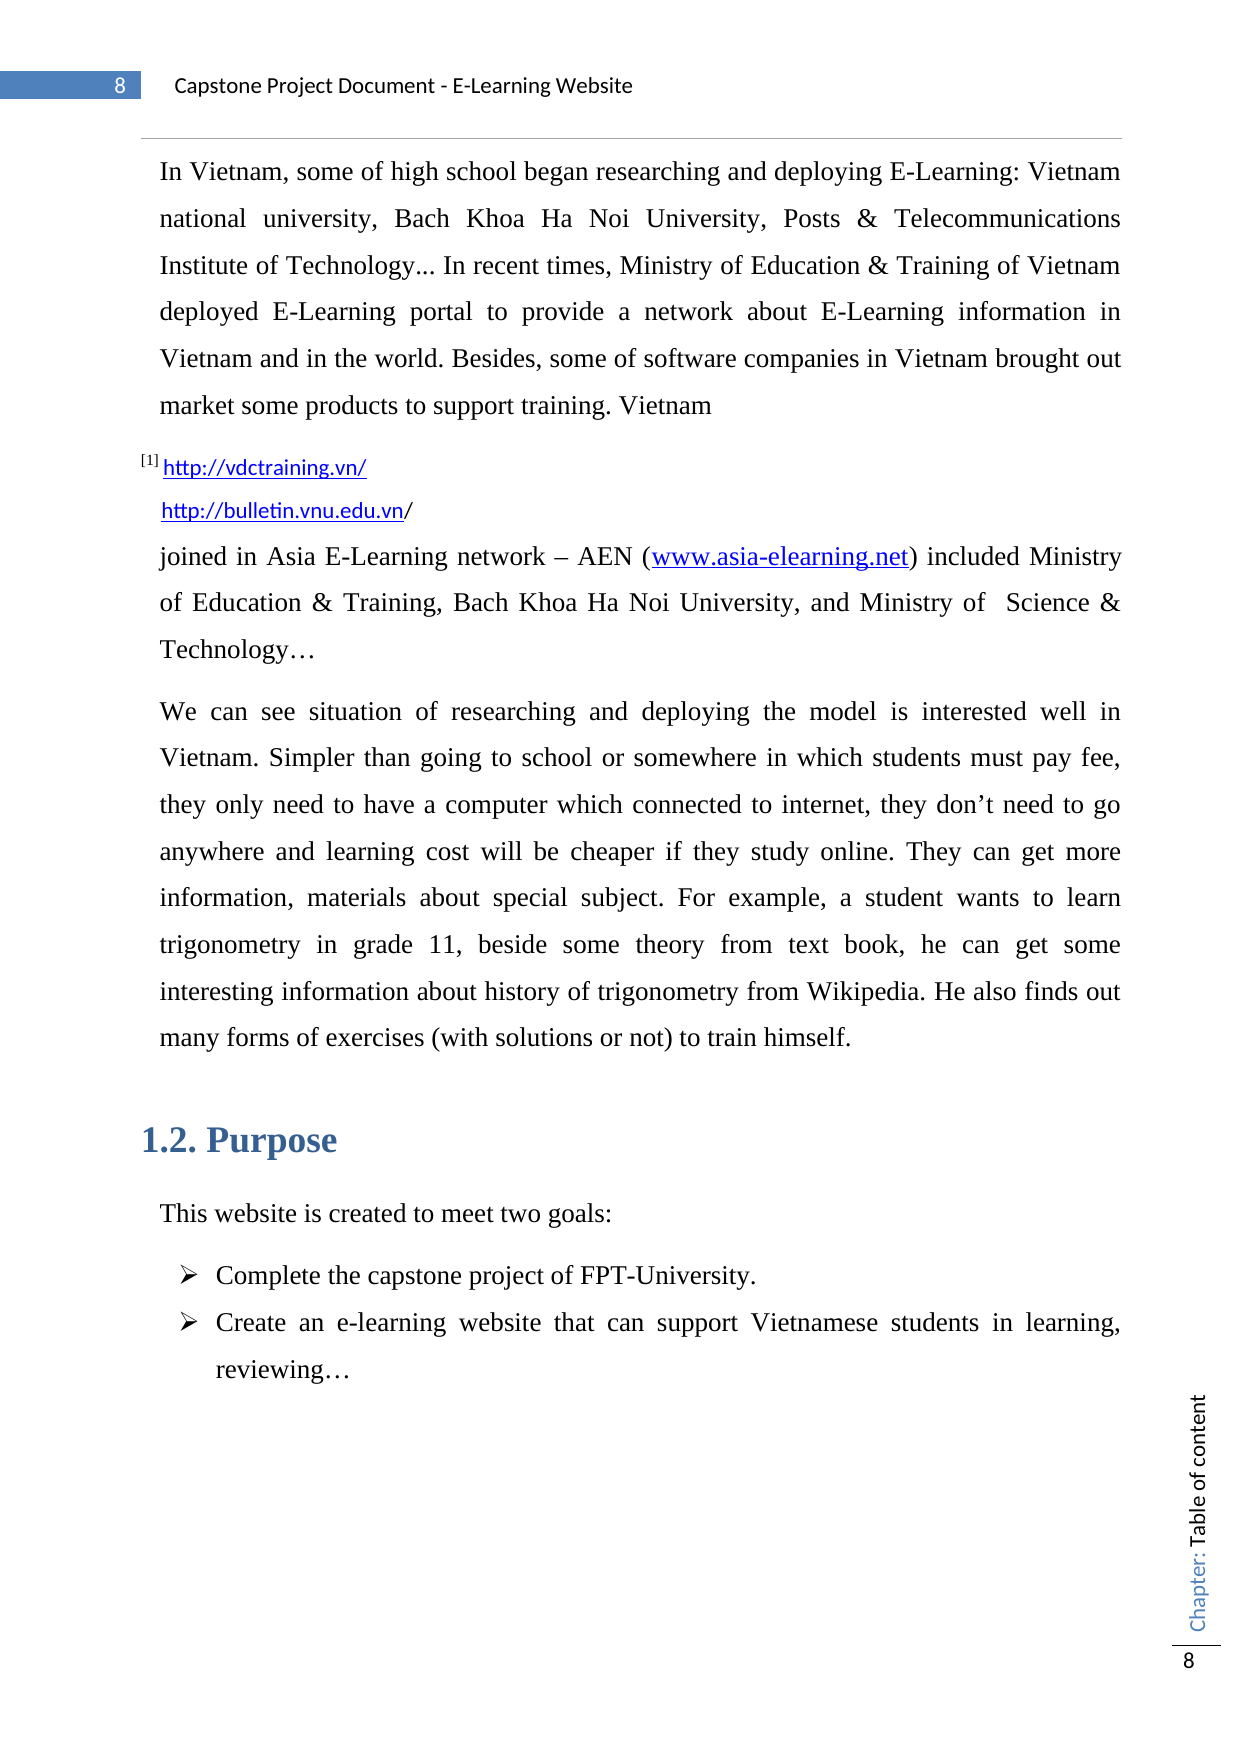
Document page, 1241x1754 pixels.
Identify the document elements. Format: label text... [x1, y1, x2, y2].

text [1] http://vdctraining.vn/ [141, 450, 1122, 482]
text http://bulletin.vnu.edu.vn/ [141, 497, 1122, 524]
text We can see situation of researching and deploying the model is interested well in Vietnam. Simpler than going to school or somewhere in which students must pay fee, they only need to have a computer which connected to internet, they don’t need to go anywhere and learning cost will be cheaper if they study online. They can get more information, materials about special subject. For example, a student wants to learn trigonometry in grade 11, beside some theory from text book, he can get some interesting information about history of trigonometry from Wikipedia. He also finds out many forms of exercises (with solutions or not) to train himself. [159, 694, 1122, 1052]
text In Vietnam, some of high school began researching and deploying E-Learning: Vietnam national university, Bach Khoa Ha Noi University, Posts & Telecommunications Institute of Technology... In recent times, Ministry of Education & Training of Vietnam deployed E-Learning portal to provide a network about E-Learning information in Vietnam and in the world. Besides, some of software companies in Vietnam brought out market some products to support training. Vietnam [159, 155, 1122, 420]
subtitle 1.2. Purpose [141, 1118, 1122, 1161]
text This website is created to meet two goals: [159, 1198, 1122, 1229]
list Complete the capstone project of FPT-University. [178, 1259, 1122, 1291]
list Create an e-learning website that can support Vietnamese students in learning, reviewing… [178, 1306, 1122, 1384]
text joined in Asia E-Learning network – AEN (www.asia-elearning.net) included Ministry of Education & Training, Bach Khoa Ha Noi University, and Ministry of Science & Technology… [159, 539, 1122, 664]
